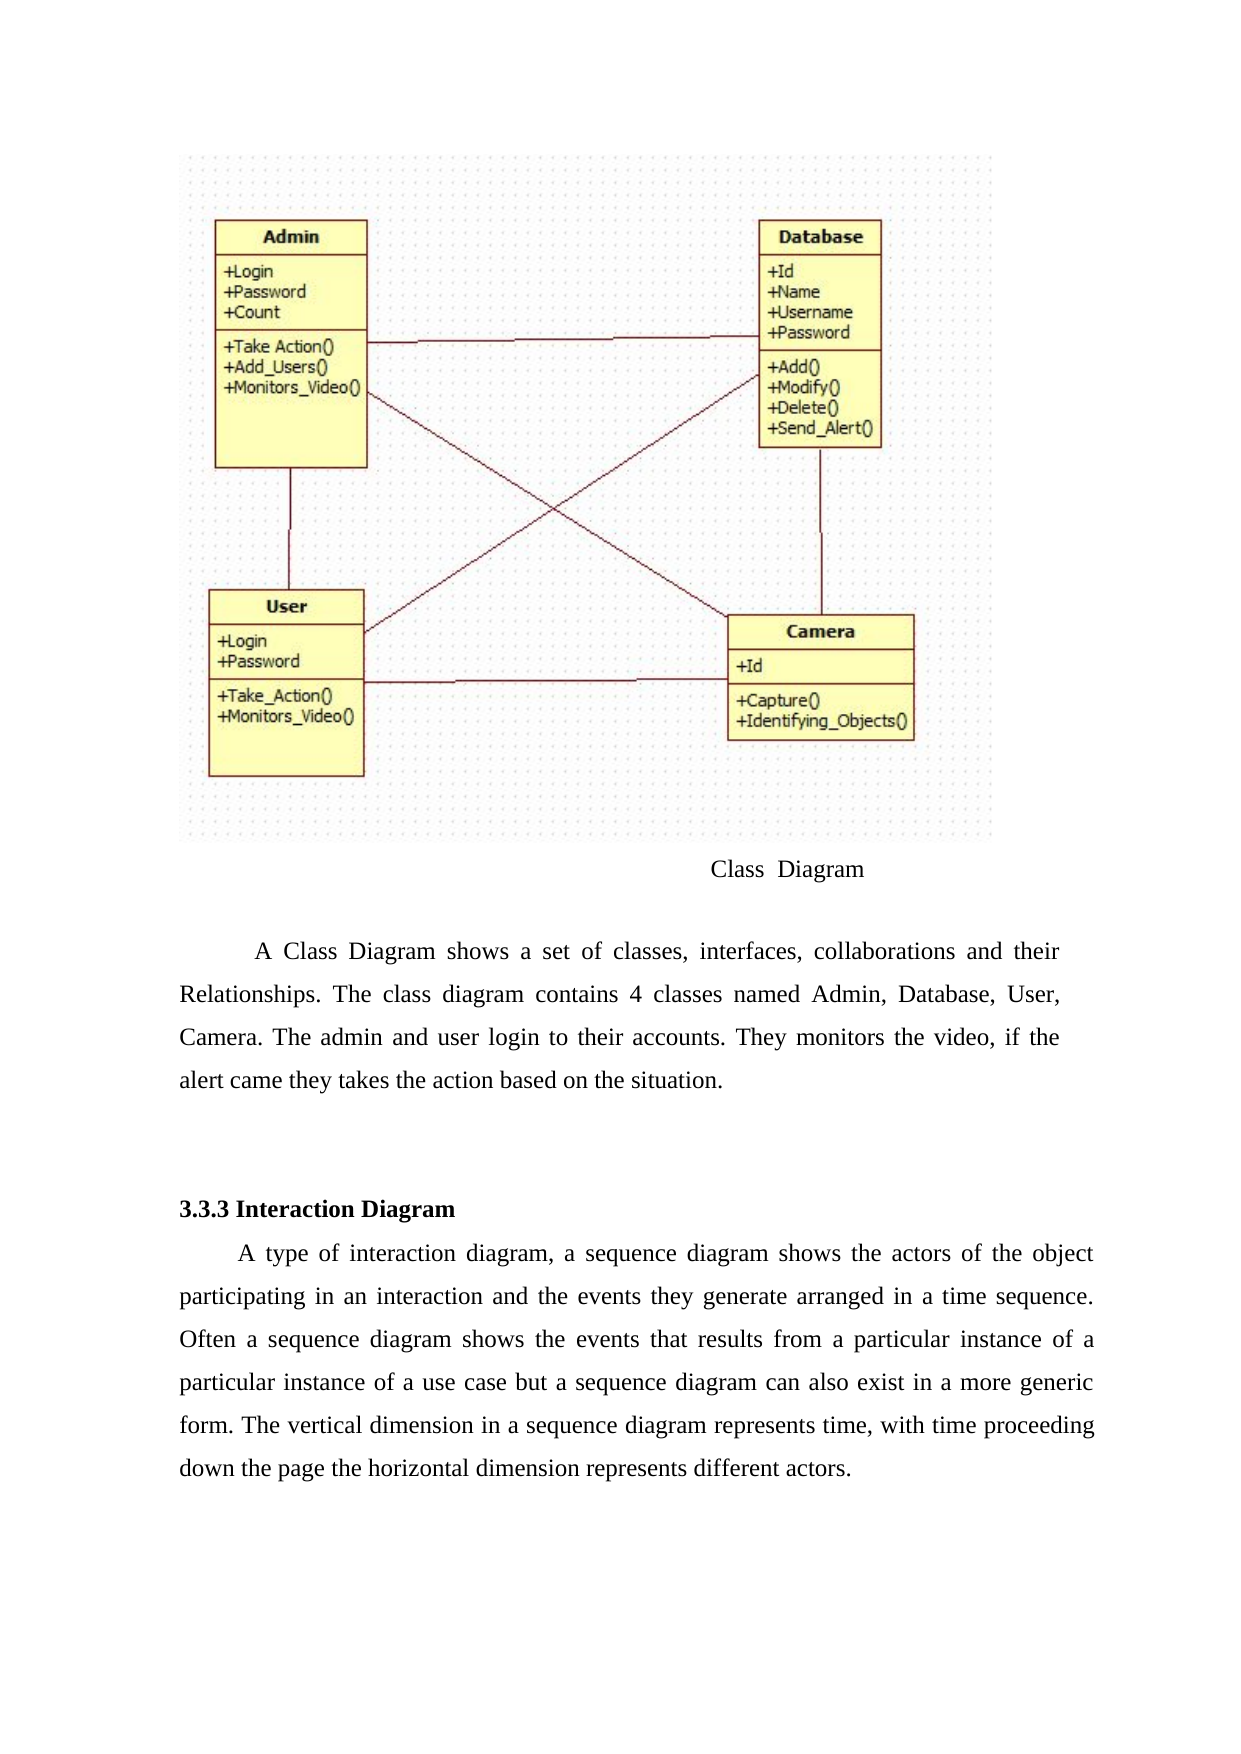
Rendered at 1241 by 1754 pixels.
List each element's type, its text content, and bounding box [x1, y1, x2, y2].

text A type of interaction diagram, a sequence diagram shows the actors of the object participating in an interaction and the events they generate arranged in a time sequence. Often a sequence diagram shows the events that results from a particular instance of a particular instance of a use case but a sequence diagram can also exist in a more generic form. The vertical dimension in a sequence diagram represents time, with time proceeding down the page the horizontal dimension represents different actors. [179, 1238, 1095, 1482]
text Class Diagram [179, 854, 1095, 883]
text A Class Diagram shows a set of classes, interfaces, collaborations and their Relationships. The class diagram contains 4 classes named Admin, Database, User, Camera. The admin and user login to their accounts. They monitors the video, if the alert came they takes the action based on the situation. [179, 936, 1061, 1094]
text 3.3.3 Interaction Diagram [179, 1194, 1095, 1223]
picture [179, 154, 1001, 843]
